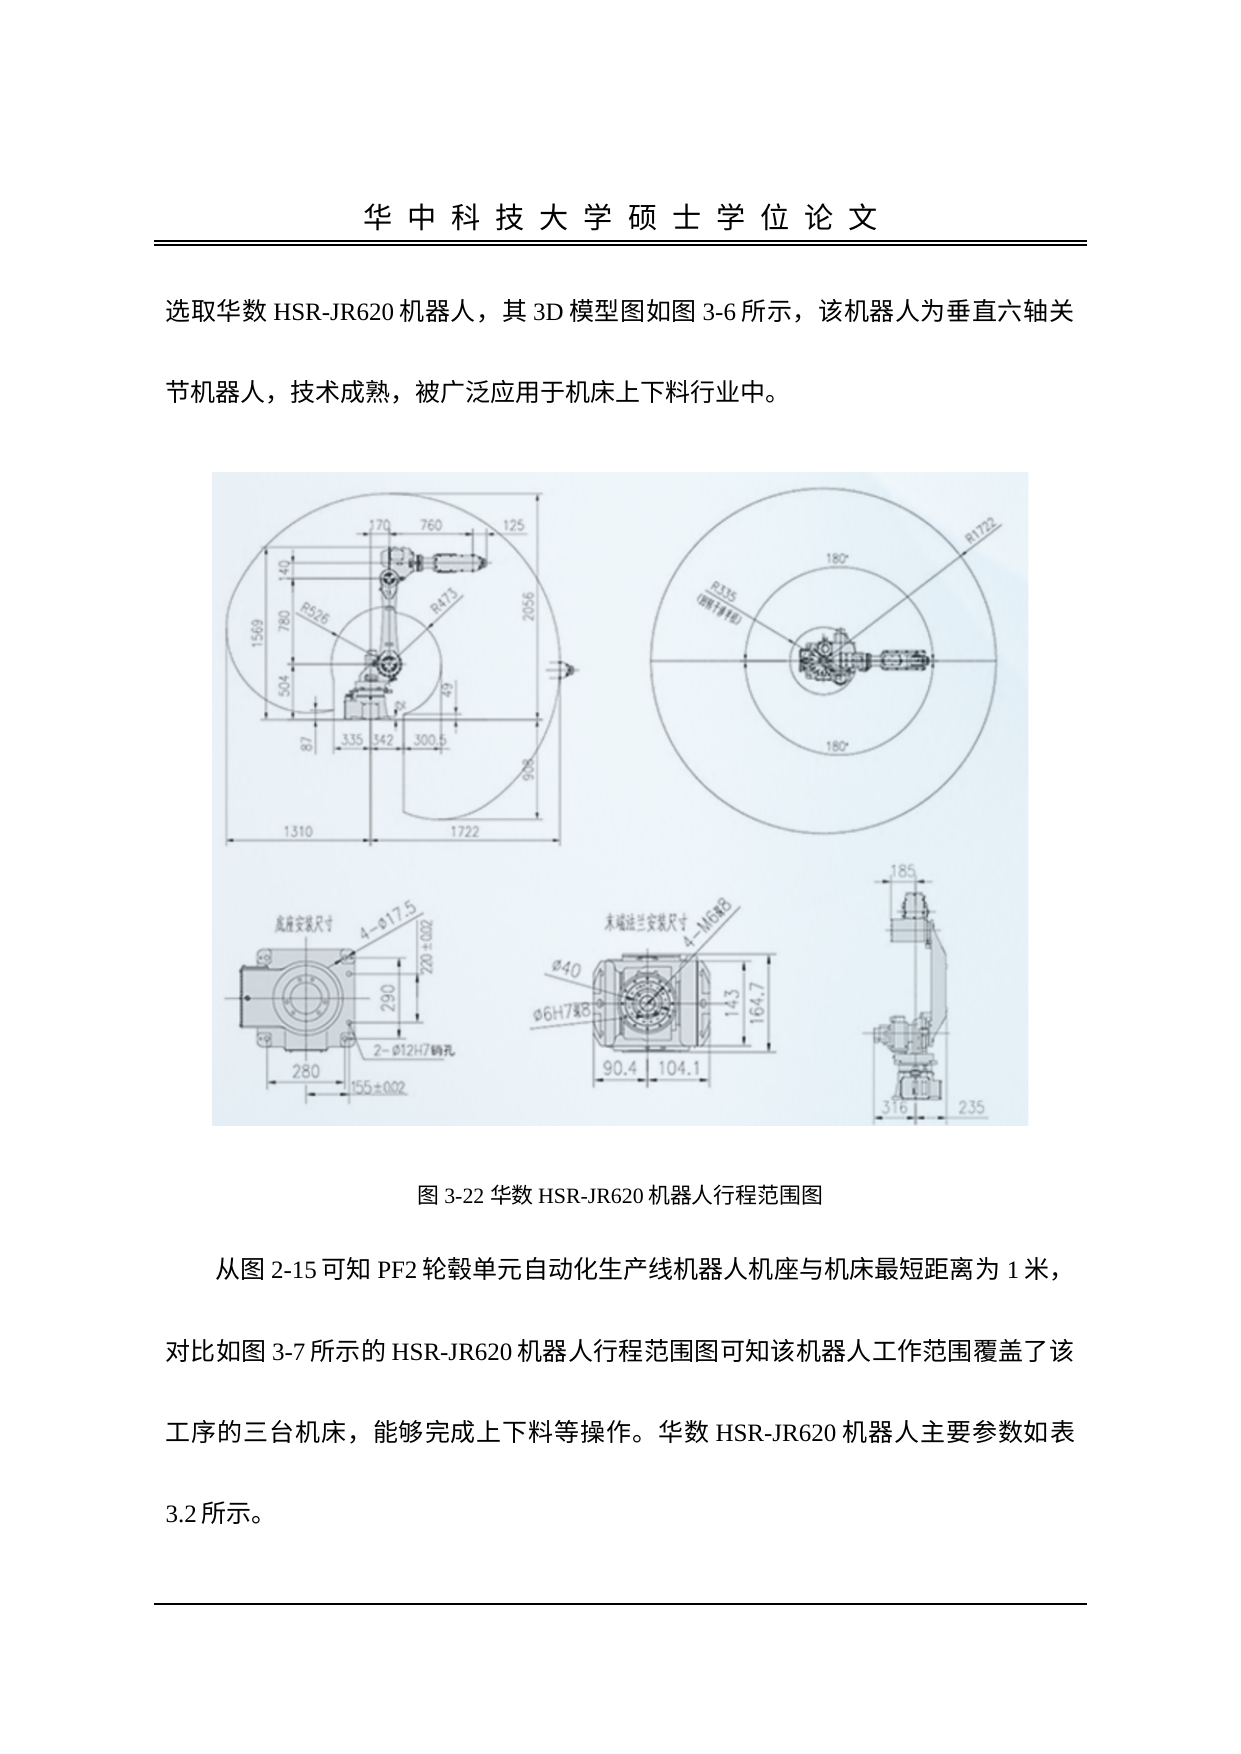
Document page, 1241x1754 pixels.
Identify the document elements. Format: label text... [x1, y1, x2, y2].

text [165, 277, 1075, 423]
text 从图2-15可知PF2轮毂单元自动化生产线机器人机座与机床最短距离为1米，对比如图3-7所示的HSR-JR620机器人行程范围图可知该机器人工作范围覆盖了该工序的三台机床，能够完成上下料等操作。华数HSR-JR620机器人主要参数如表3.2所示。 [165, 1236, 1075, 1544]
picture [211, 472, 1029, 1126]
